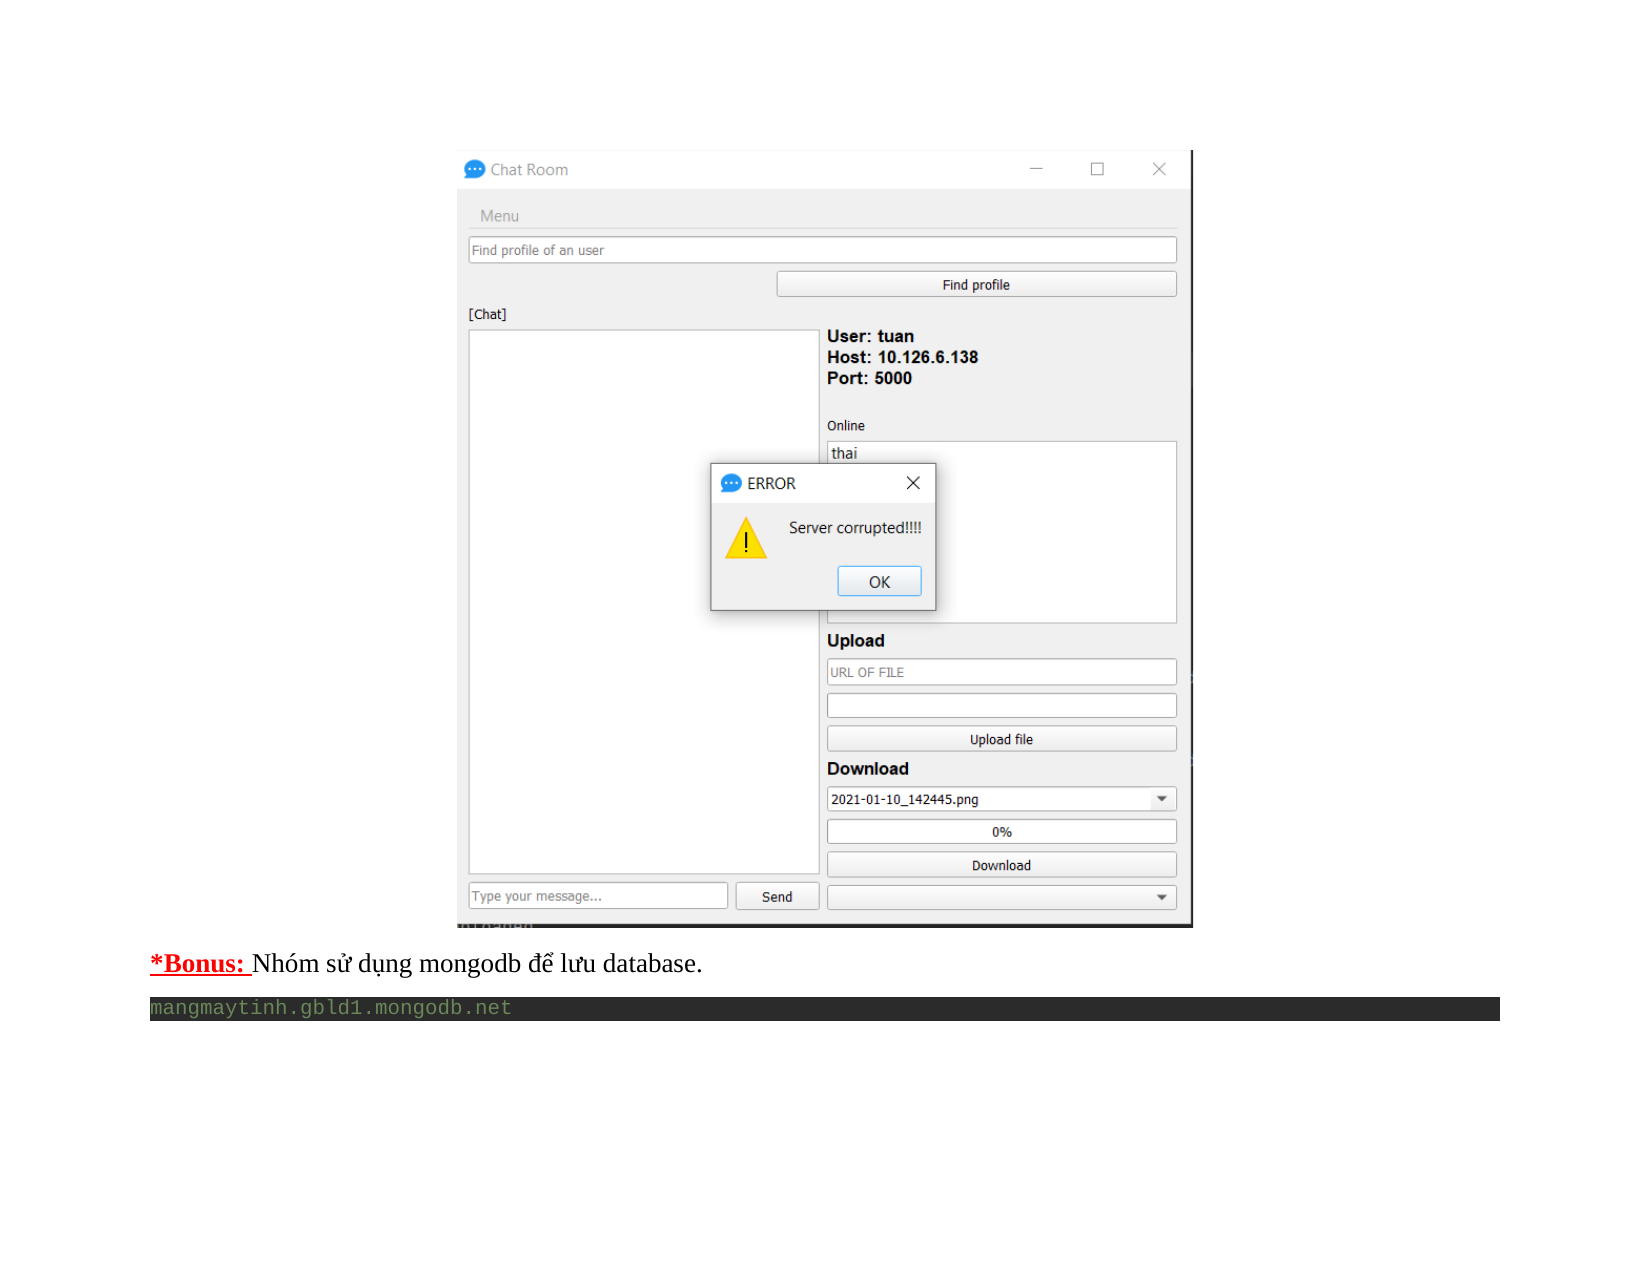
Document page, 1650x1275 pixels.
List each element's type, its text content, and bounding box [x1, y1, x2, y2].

picture [457, 150, 1194, 928]
text mangmaytinh.gbld1.mongodb.net [150, 997, 1500, 1021]
text *Bonus: Nhóm sử dụng mongodb để lưu database. [150, 947, 1500, 978]
